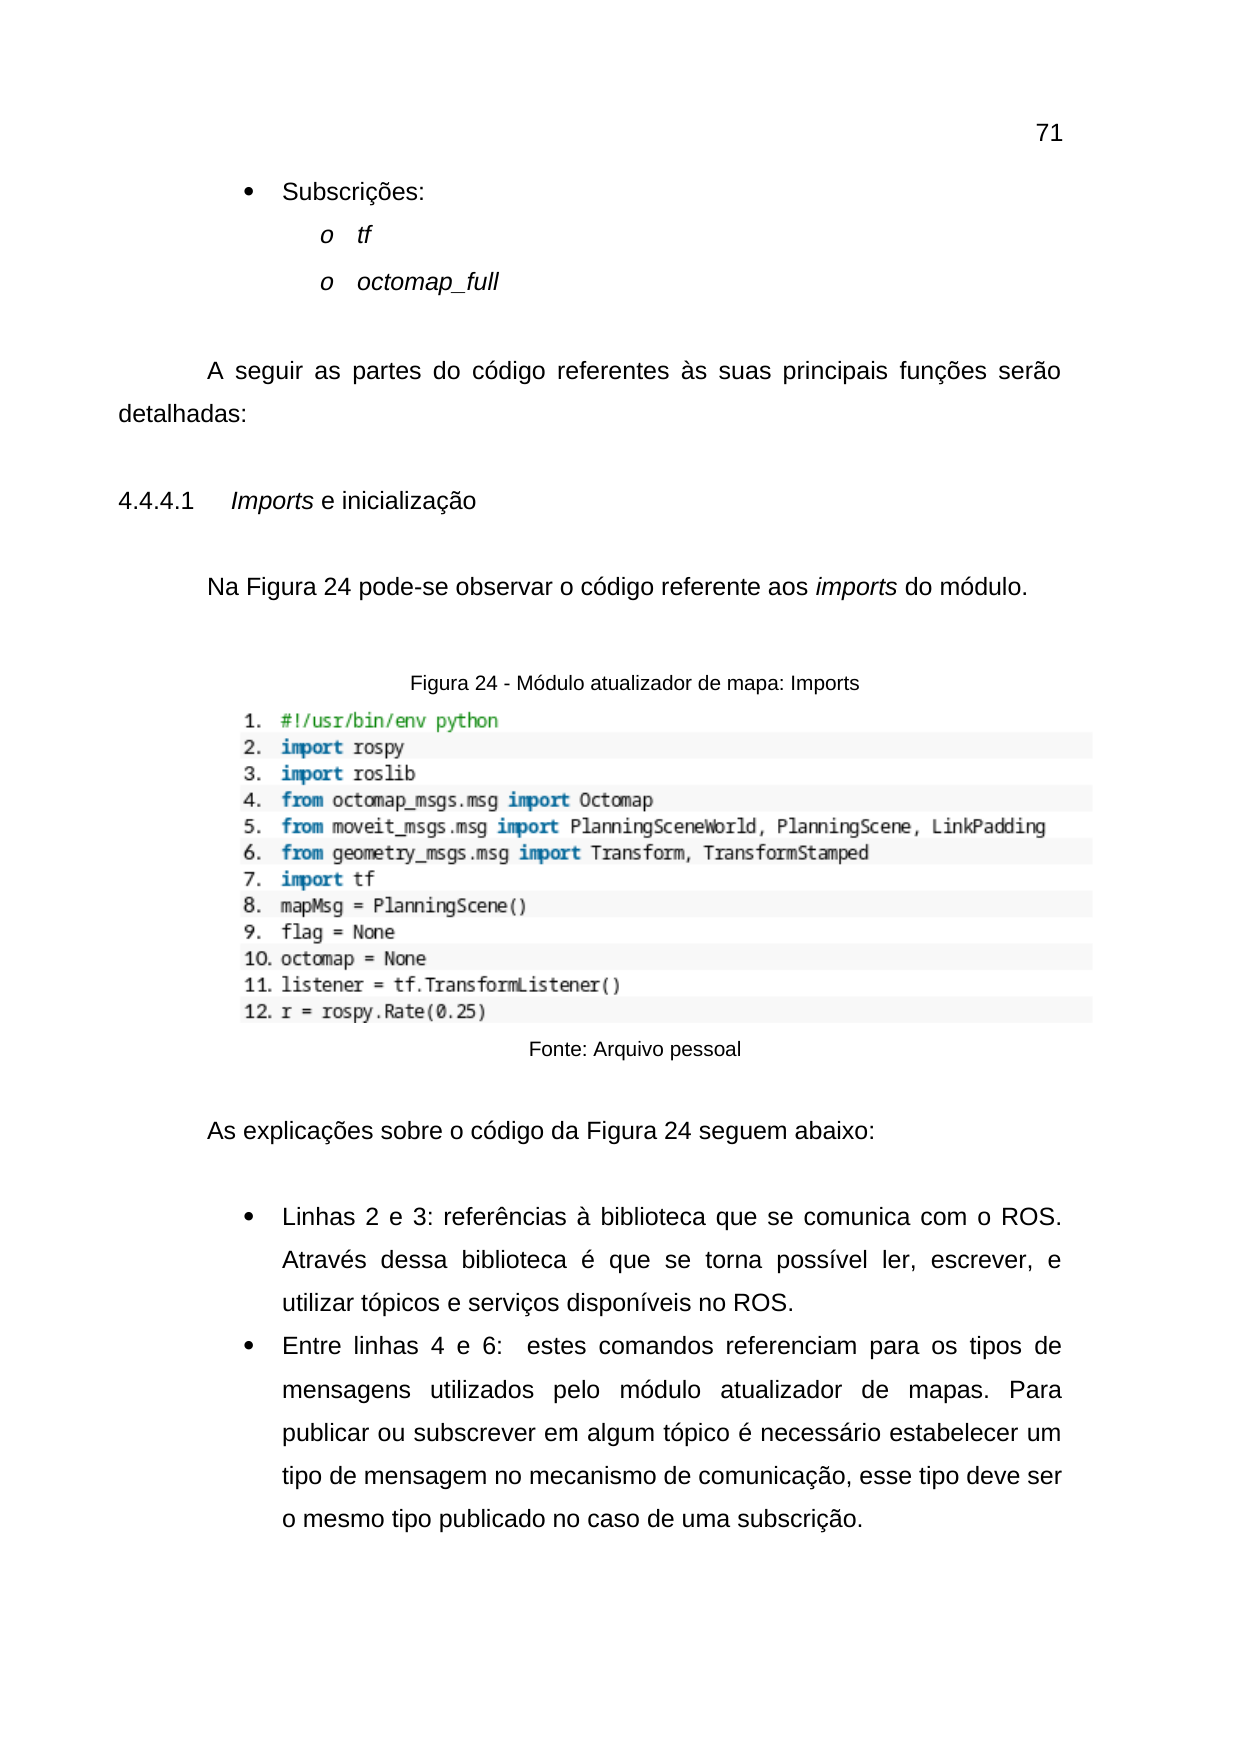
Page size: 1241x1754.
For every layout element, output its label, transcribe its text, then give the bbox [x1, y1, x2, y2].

list octomap_full [319, 267, 1063, 298]
text Figura 24 - Módulo atualizador de mapa: Imports [118, 671, 1063, 694]
list Entre linhas 4 e 6: estes comandos referenciam para os tipos de mensagens utilizados pelo módulo atualizador de mapas. Para publicar ou subscrever em algum tópico é necessário estabelecer um tipo de mensagem no mecanismo de comunicação, esse tipo deve ser o mesmo tipo publicado no caso de uma subscrição. [244, 1331, 1063, 1533]
text Na Figura 24 pode-se observar o código referente aos imports do módulo. [118, 572, 1063, 601]
text A seguir as partes do código referentes às suas principais funções serão detalhadas: [118, 356, 1063, 428]
list Subscrições: [244, 177, 1063, 206]
list tf [319, 220, 1063, 251]
text Fonte: Arquivo pessoal [118, 1037, 1063, 1061]
subtitle Imports e inicialização [118, 486, 1063, 514]
text As explicações sobre o código da Figura 24 seguem abaixo: [118, 1116, 1063, 1144]
list Linhas 2 e 3: referências à biblioteca que se comunica com o ROS. Através dessa biblioteca é que se torna possível ler, escrever, e utilizar tópicos e serviços disponíveis no ROS. [244, 1202, 1063, 1317]
